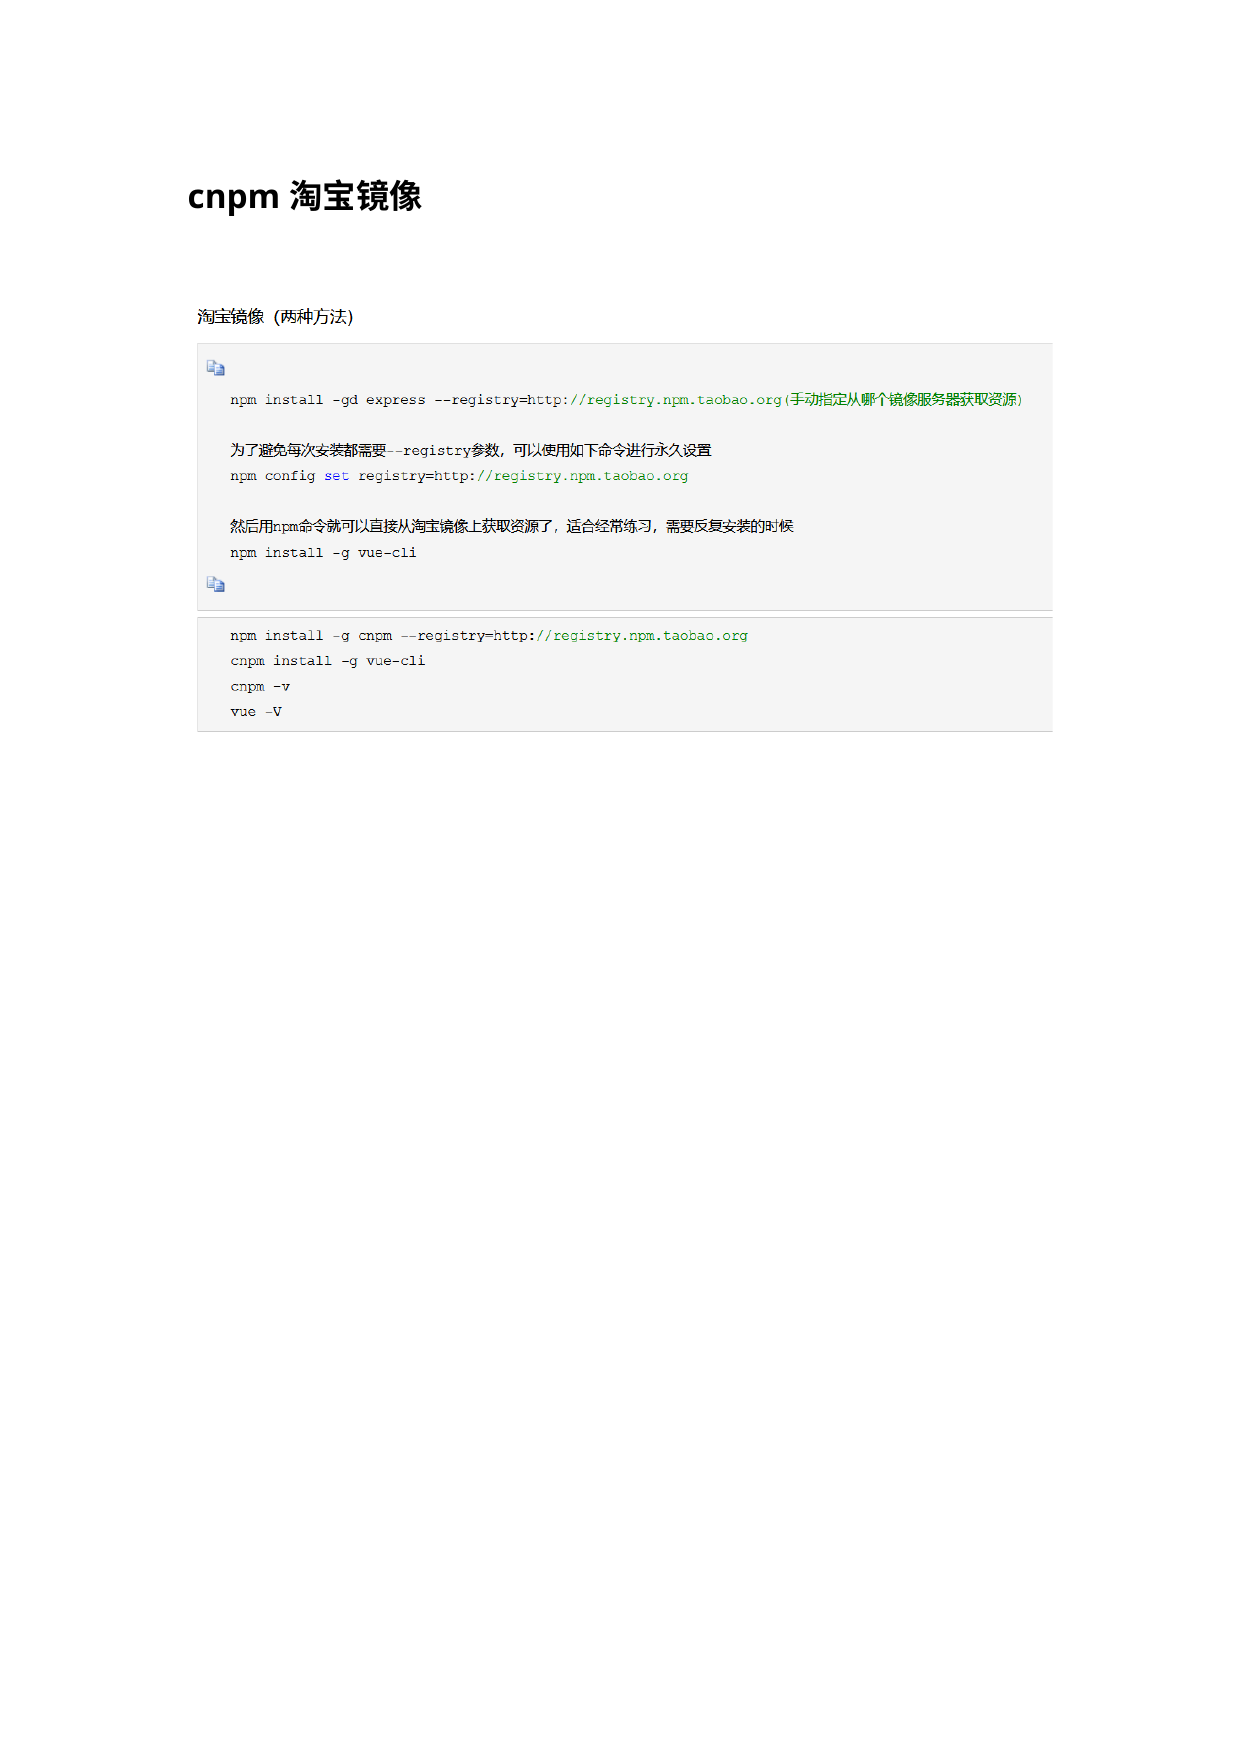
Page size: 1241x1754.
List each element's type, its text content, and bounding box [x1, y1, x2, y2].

subtitle cnpm 淘宝镜像 [187, 162, 1053, 227]
picture [187, 289, 1053, 734]
